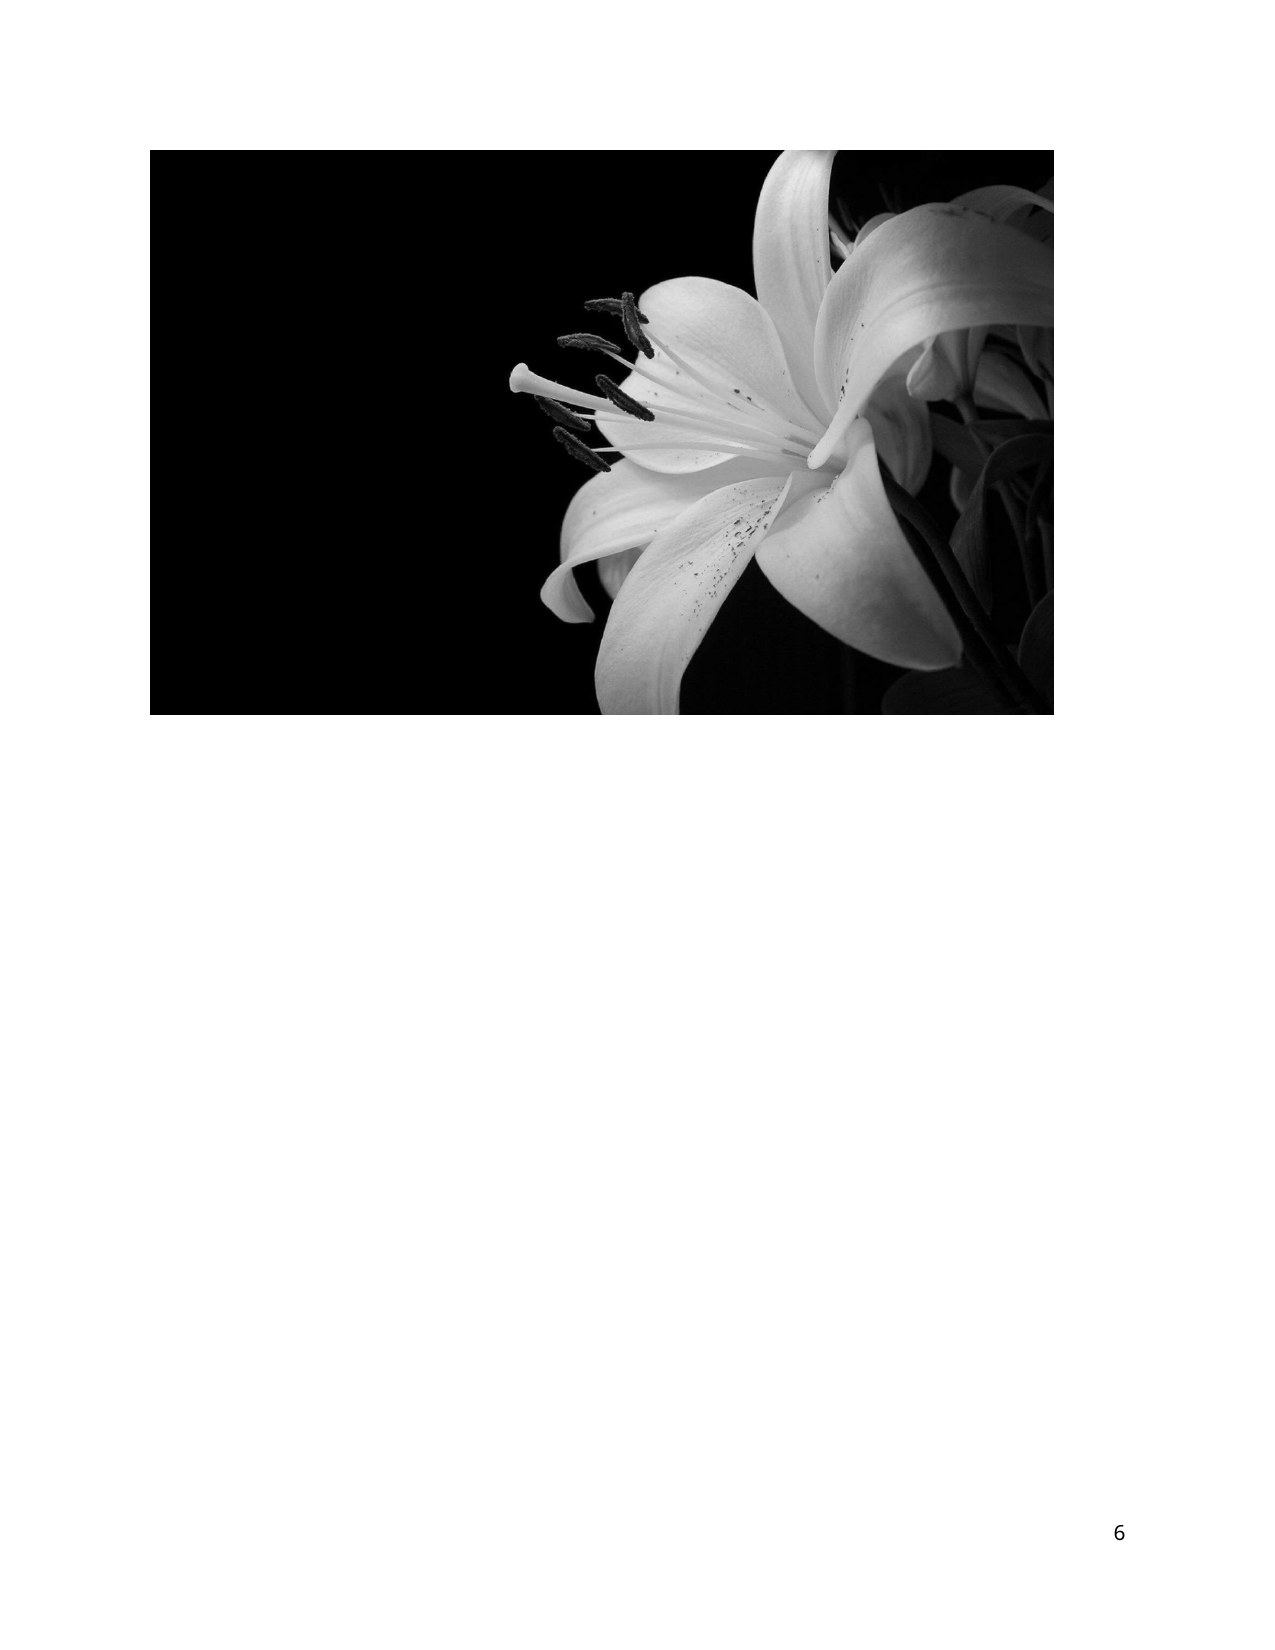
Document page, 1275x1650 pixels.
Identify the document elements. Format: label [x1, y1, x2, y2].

picture [150, 150, 1054, 715]
